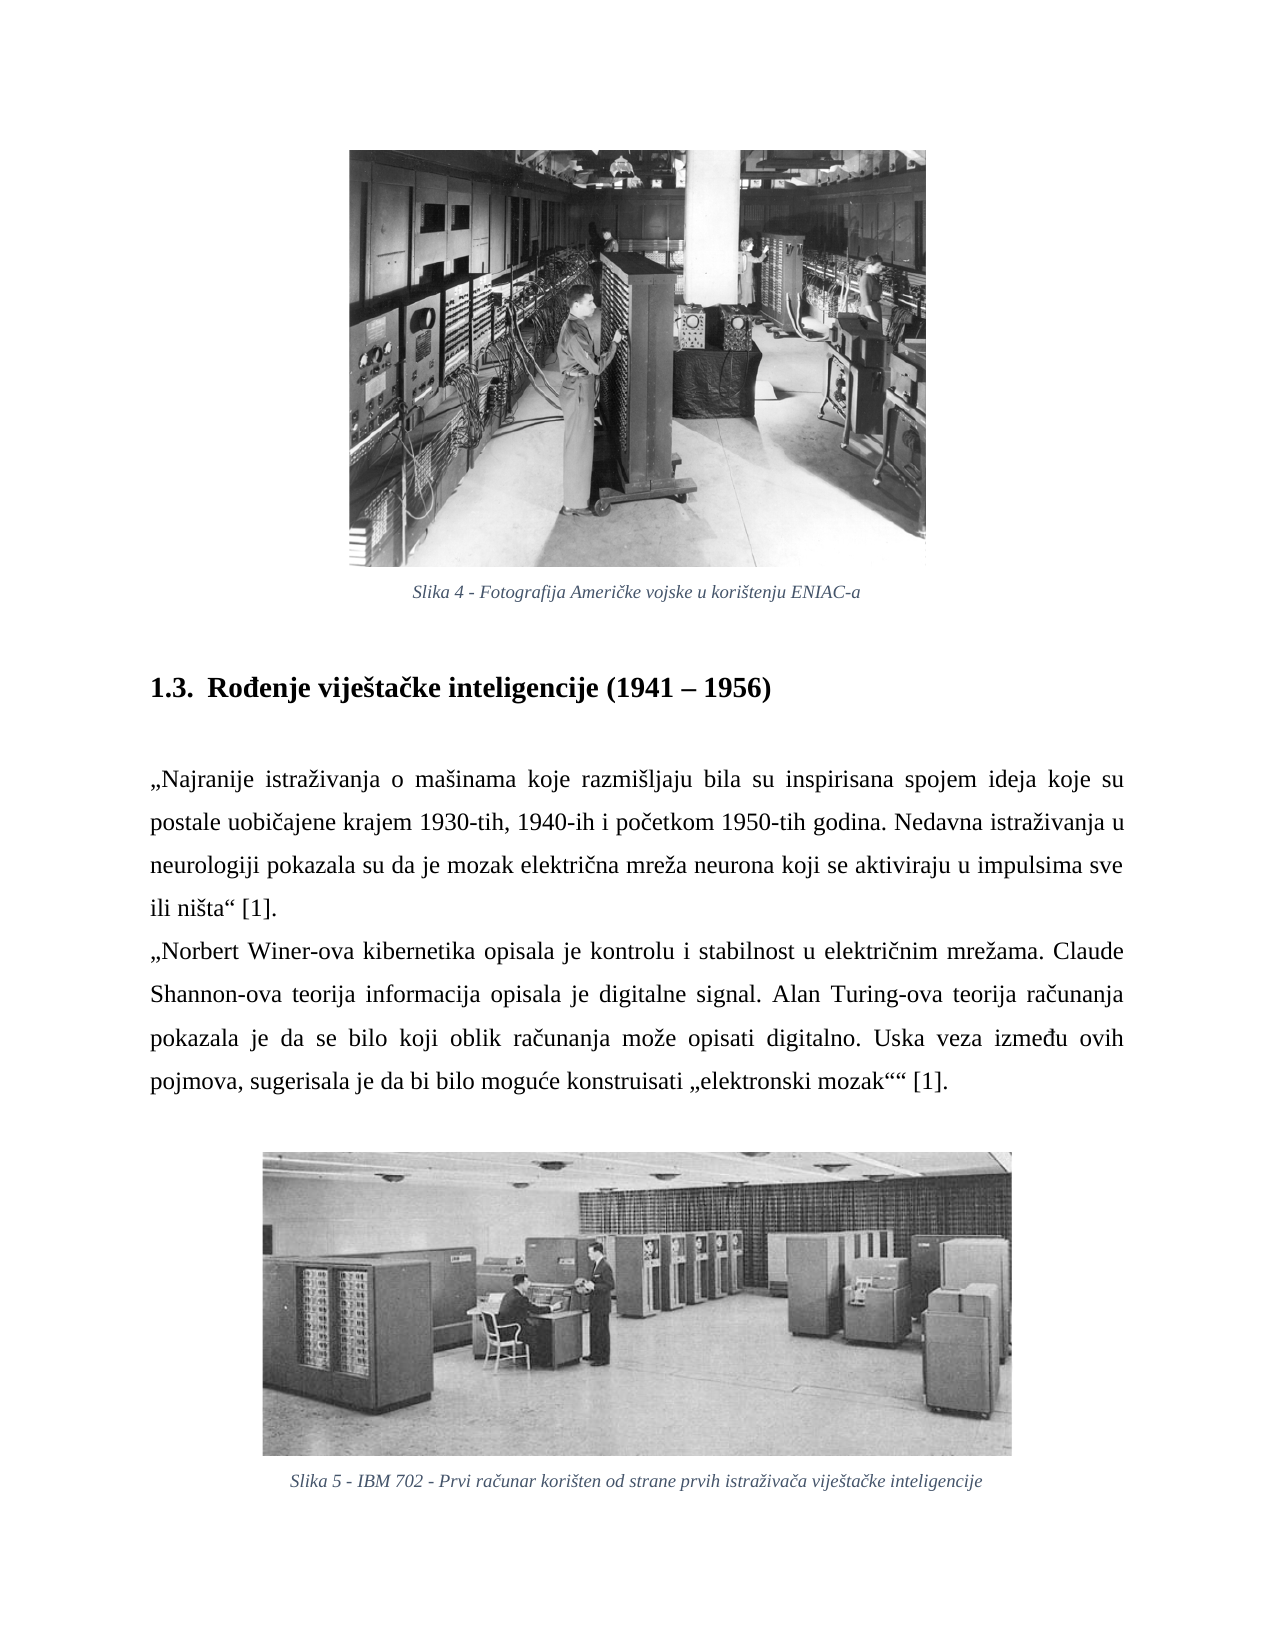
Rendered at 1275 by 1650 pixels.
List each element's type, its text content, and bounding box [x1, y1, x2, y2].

text „Norbert Winer-ova kibernetika opisala je kontrolu i stabilnost u električnim mrežama. Claude Shannon-ova teorija informacija opisala je digitalne signal. Alan Turing-ova teorija računanja pokazala je da se bilo koji oblik računanja može opisati digitalno. Uska veza između ovih pojmova, sugerisala je da bi bilo moguće konstruisati „elektronski mozak““. [150, 936, 1125, 1094]
picture [349, 150, 926, 567]
text Slika 4 - Fotografija Američke vojske u korištenju ENIAC-a [150, 581, 1125, 602]
text „Najranije istraživanja o mašinama koje razmišljaju bila su inspirisana spojem ideja koje su postale uobičajene krajem 1930-tih, 1940-ih i početkom 1950-tih godina. Nedavna istraživanja u neurologiji pokazala su da je mozak električna mreža neurona koji se aktiviraju u impulsima sve ili ništa“. [150, 764, 1125, 922]
text Slika 5 - IBM 702 - Prvi računar korišten od strane prvih istraživača viještačke inteligencije [150, 1469, 1125, 1491]
subtitle Rođenje viještačke inteligencije (1941 – 1956) [150, 670, 1125, 704]
picture [262, 1152, 1013, 1456]
